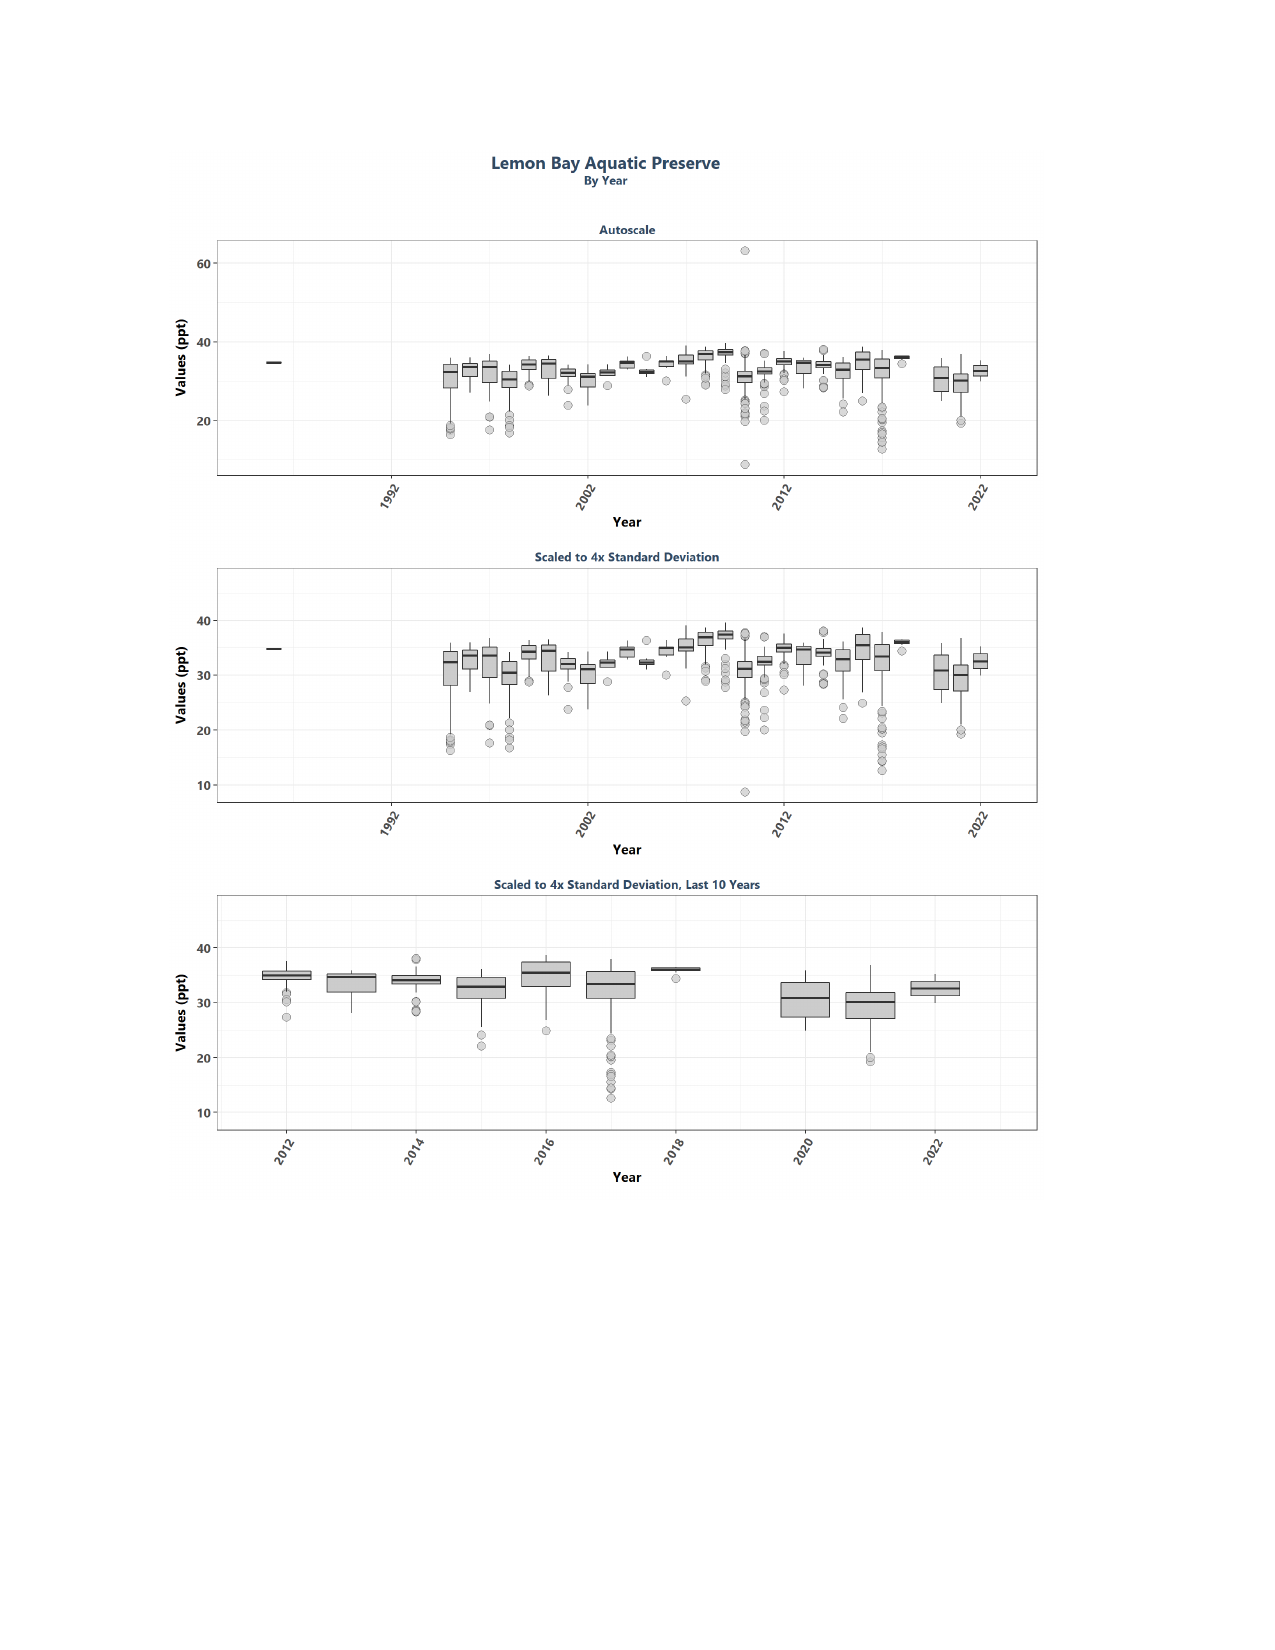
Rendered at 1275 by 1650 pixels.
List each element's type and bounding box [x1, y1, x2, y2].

picture [168, 150, 1044, 1200]
